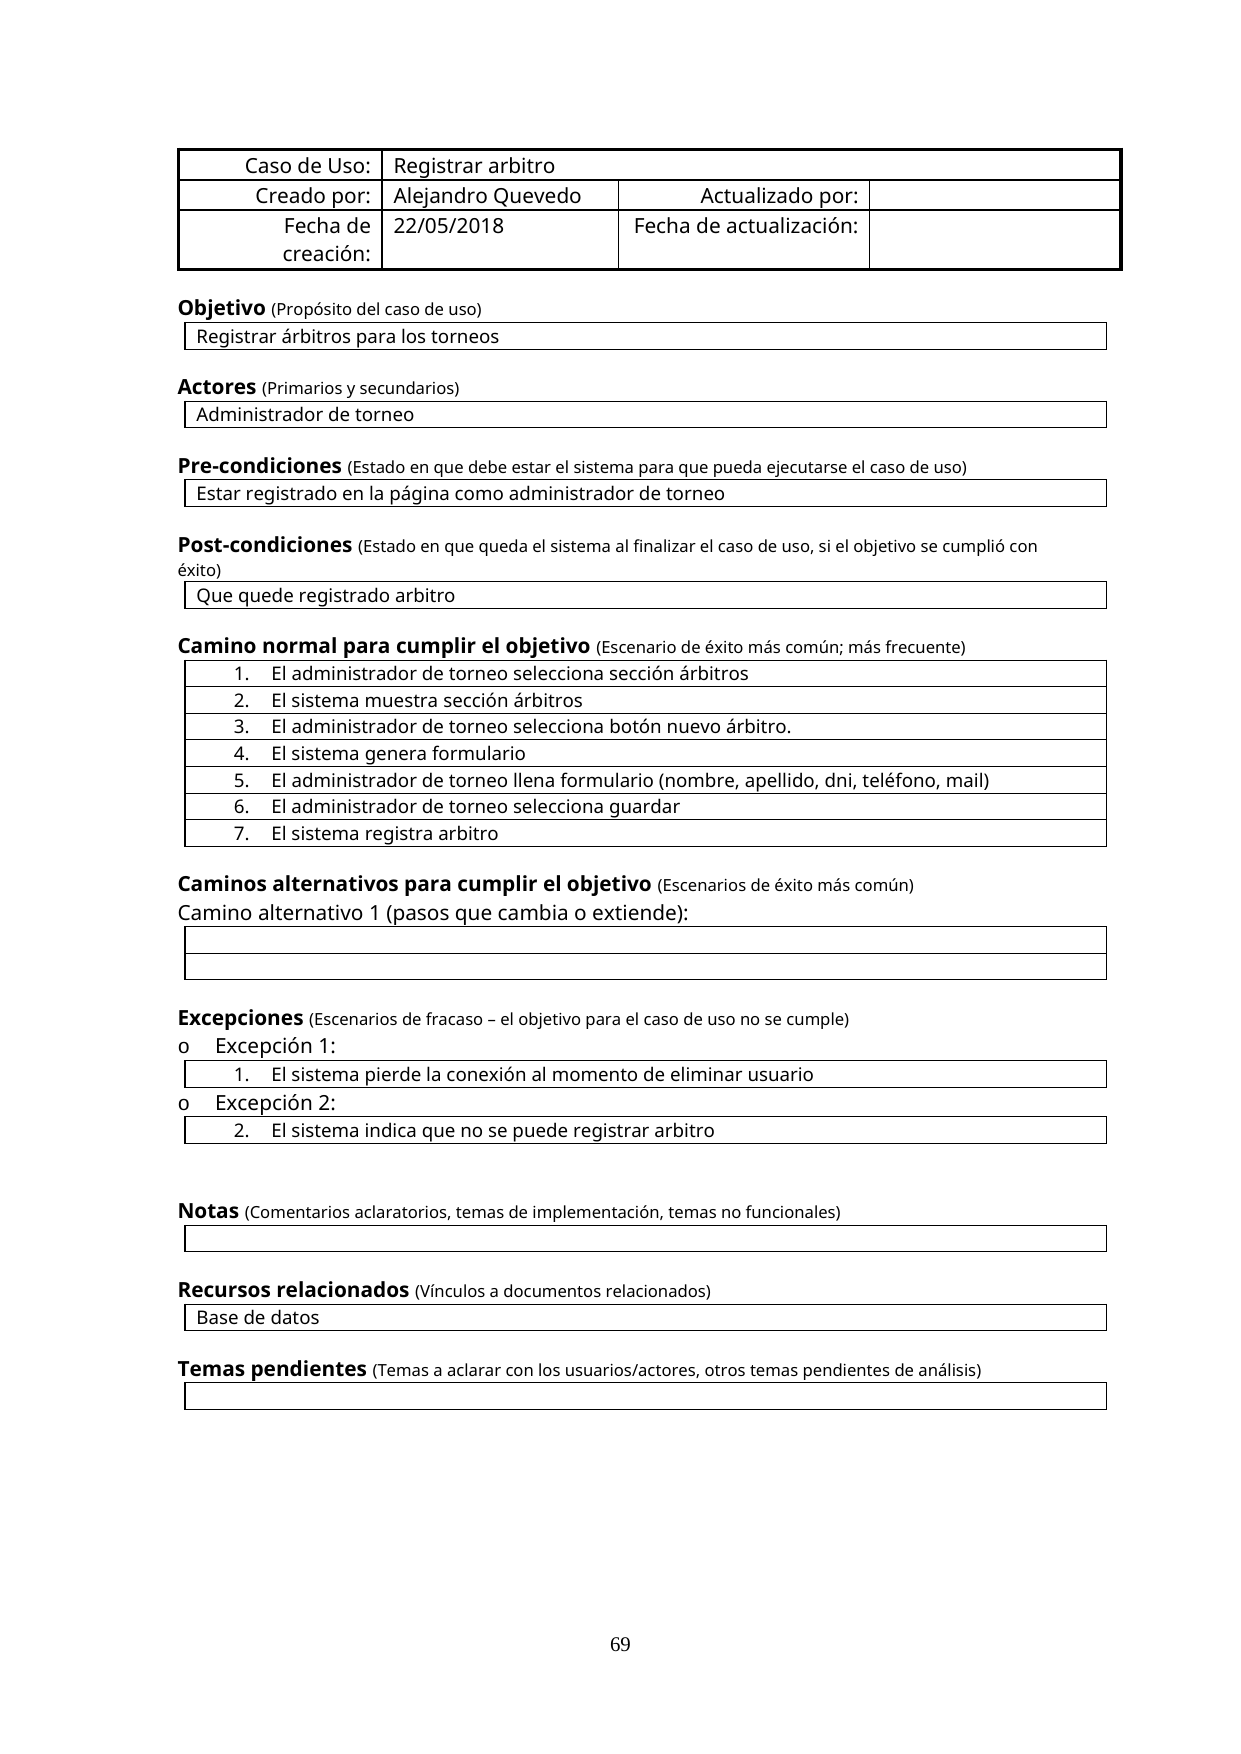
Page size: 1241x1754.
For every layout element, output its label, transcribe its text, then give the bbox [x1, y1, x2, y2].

table_header Registrar árbitros para los torneos [186, 323, 1106, 348]
table_header [186, 1226, 1106, 1251]
text Excepciones (Escenarios de fracaso – el objetivo para el caso de uso no se cumple) [177, 1003, 1063, 1031]
table_header Que quede registrado arbitro [186, 582, 1106, 607]
text Recursos relacionados (Vínculos a documentos relacionados) [177, 1275, 1063, 1303]
table_cell El administrador de torneo selecciona guardar [186, 794, 1106, 819]
table_header Caso de Uso: [180, 151, 381, 179]
table_header El sistema indica que no se puede registrar arbitro [186, 1117, 1106, 1143]
table_header [186, 927, 1106, 953]
table_cell 22/05/2018 [383, 211, 618, 268]
table_cell El administrador de torneo selecciona botón nuevo árbitro. [186, 714, 1106, 739]
table_cell Actualizado por: [619, 181, 869, 209]
text Actores (Primarios y secundarios) [177, 372, 1063, 401]
table_cell [186, 954, 1106, 979]
table_cell Alejandro Quevedo [383, 181, 618, 209]
text Camino alternativo 1 (pasos que cambia o extiende): [177, 898, 1063, 926]
table_cell El sistema genera formulario [186, 740, 1106, 766]
table_cell Fecha de creación: [180, 211, 381, 268]
table_header El administrador de torneo selecciona sección árbitros [186, 661, 1106, 686]
table_header Estar registrado en la página como administrador de torneo [186, 480, 1106, 506]
table_cell [870, 181, 1119, 209]
text Caminos alternativos para cumplir el objetivo (Escenarios de éxito más común) [177, 869, 1063, 898]
text Pre-condiciones (Estado en que debe estar el sistema para que pueda ejecutarse el caso de uso) [177, 451, 1063, 479]
table_header El sistema pierde la conexión al momento de eliminar usuario [186, 1061, 1106, 1087]
table_cell Creado por: [180, 181, 381, 209]
list Excepción 1: [177, 1031, 1063, 1060]
text Camino normal para cumplir el objetivo (Escenario de éxito más común; más frecuente) [177, 631, 1063, 659]
table_header Registrar arbitro [383, 151, 1119, 179]
table_cell El administrador de torneo llena formulario (nombre, apellido, dni, teléfono, mail) [186, 767, 1106, 792]
list Excepción 2: [177, 1088, 1063, 1116]
text Notas (Comentarios aclaratorios, temas de implementación, temas no funcionales) [177, 1196, 1063, 1225]
table_cell El sistema muestra sección árbitros [186, 687, 1106, 713]
table_header Base de datos [186, 1305, 1106, 1330]
text Post-condiciones (Estado en que queda el sistema al finalizar el caso de uso, si el objetivo se cumplió con éxito) [177, 530, 1063, 581]
table_header Administrador de torneo [186, 402, 1106, 427]
text Temas pendientes (Temas a aclarar con los usuarios/actores, otros temas pendientes de análisis) [177, 1354, 1063, 1382]
text Objetivo (Propósito del caso de uso) [177, 293, 1063, 322]
table_cell Fecha de actualización: [619, 211, 869, 268]
table_cell [870, 211, 1119, 268]
table_cell El sistema registra arbitro [186, 820, 1106, 846]
table_header [186, 1383, 1106, 1409]
